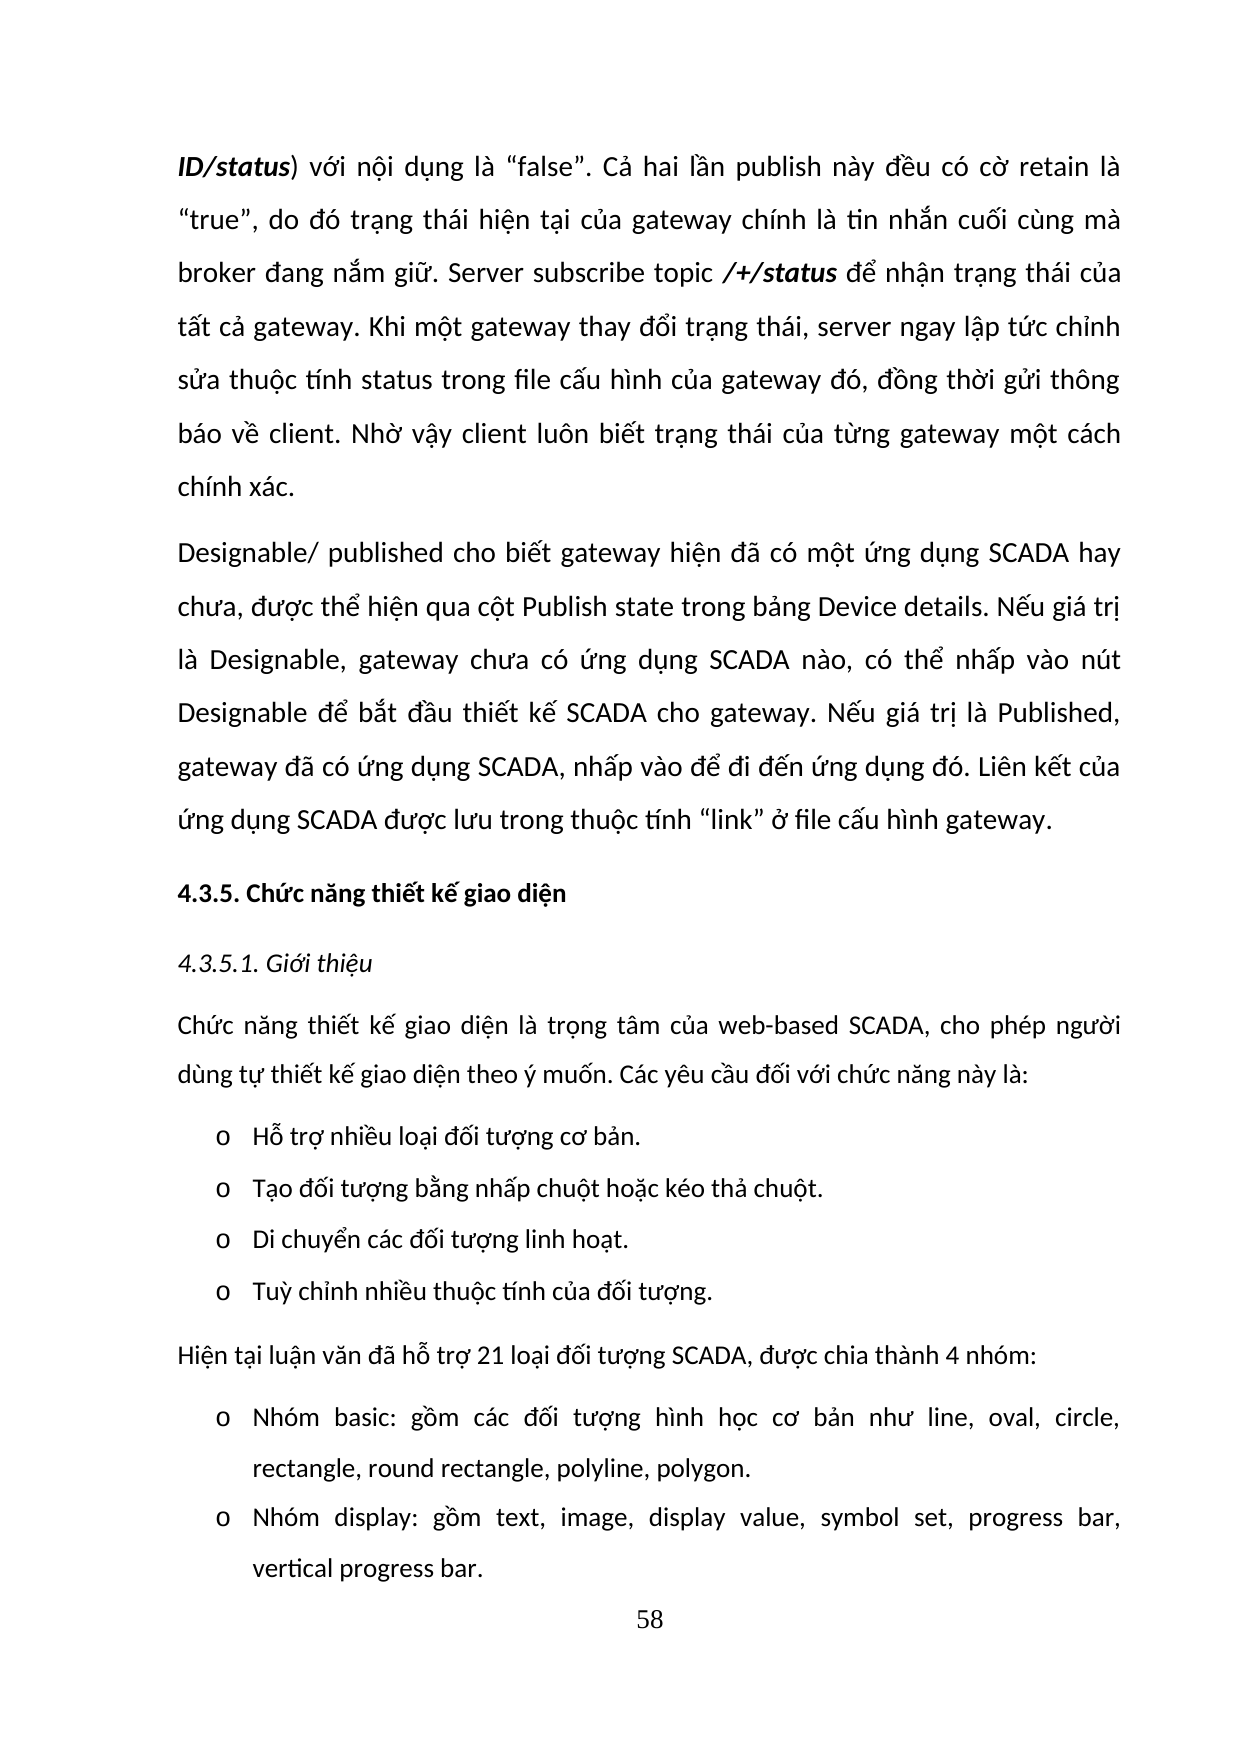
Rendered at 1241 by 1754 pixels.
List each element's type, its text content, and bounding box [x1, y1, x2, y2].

text Hiện tại luận văn đã hỗ trợ 21 loại đối tượng SCADA, được chia thành 4 nhóm: [177, 1338, 1122, 1371]
text Chức năng thiết kế giao diện là trọng tâm của web-based SCADA, cho phép người dùng tự thiết kế giao diện theo ý muốn. Các yêu cầu đối với chức năng này là: [177, 1008, 1122, 1091]
list Hỗ trợ nhiều loại đối tượng cơ bản. [215, 1119, 1122, 1154]
list Tuỳ chỉnh nhiều thuộc tính của đối tượng. [215, 1274, 1122, 1308]
list Nhóm display: gồm text, image, display value, symbol set, progress bar, vertical progress bar. [215, 1501, 1122, 1584]
list Nhóm basic: gồm các đối tượng hình học cơ bản như line, oval, circle, rectangle, round rectangle, polyline, polygon. [215, 1400, 1122, 1484]
subtitle Chức năng thiết kế giao diện [177, 876, 1122, 909]
text Designable/ published cho biết gateway hiện đã có một ứng dụng SCADA hay chưa, được thể hiện qua cột Publish state trong bảng Device details. Nếu giá trị là Designable, gateway chưa có ứng dụng SCADA nào, có thể nhấp vào nút Designable để bắt đầu thiết kế SCADA cho gateway. Nếu giá trị là Published, gateway đã có ứng dụng SCADA, nhấp vào để đi đến ứng dụng đó. Liên kết của ứng dụng SCADA được lưu trong thuộc tính “link” ở file cấu hình gateway. [177, 534, 1122, 837]
subtitle Giới thiệu [177, 946, 1122, 979]
list Tạo đối tượng bằng nhấp chuột hoặc kéo thả chuột. [215, 1171, 1122, 1205]
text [177, 148, 1122, 504]
list Di chuyển các đối tượng linh hoạt. [215, 1223, 1122, 1257]
